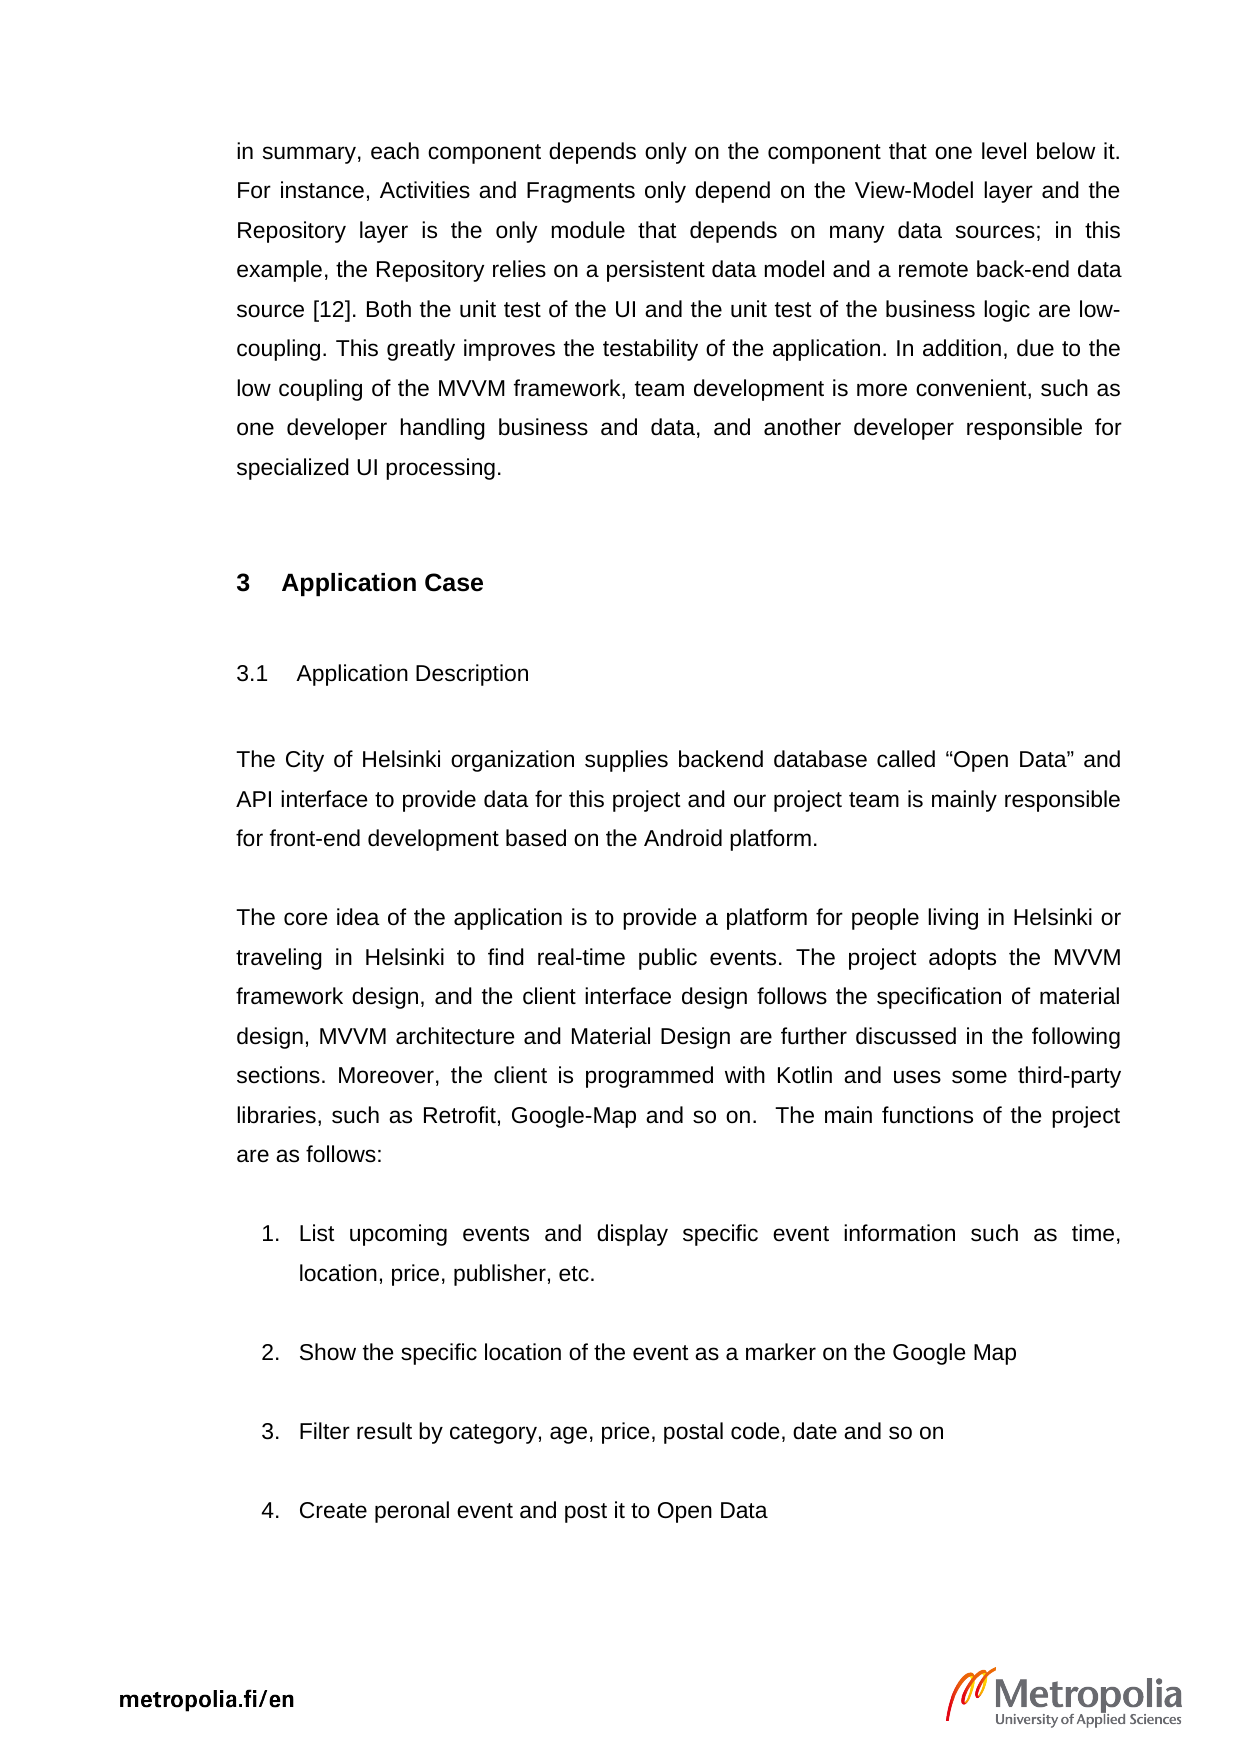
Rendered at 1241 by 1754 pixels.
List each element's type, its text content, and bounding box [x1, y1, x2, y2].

subtitle Application Description [236, 659, 1122, 686]
list List upcoming events and display specific event information such as time, location, price, publisher, etc. [261, 1220, 1122, 1286]
list Create peronal event and post it to Open Data [261, 1497, 1122, 1523]
text The City of Helsinki organization supplies backend database called “Open Data” and API interface to provide data for this project and our project team is mainly responsible for front-end development based on the Android platform. [236, 746, 1122, 852]
subtitle Application Case [236, 568, 1122, 597]
list Filter result by category, age, price, postal code, date and so on [261, 1418, 1122, 1444]
picture [106, 1642, 1187, 1734]
text The core idea of the application is to provide a platform for people living in Helsinki or traveling in Helsinki to find real-time public events. The project adopts the MVVM framework design, and the client interface design follows the specification of material design, MVVM architecture and Material Design are further discussed in the following sections. Moreover, the client is programmed with Kotlin and uses some third-party libraries, such as Retrofit, Google-Map and so on. The main functions of the project are as follows: [236, 904, 1122, 1168]
list Show the specific location of the event as a marker on the Google Map [261, 1339, 1122, 1365]
text in summary, each component depends only on the component that one level below it. For instance, Activities and Fragments only depend on the View-Model layer and the Repository layer is the only module that depends on many data sources; in this example, the Repository relies on a persistent data model and a remote back-end data source [12]. Both the unit test of the UI and the unit test of the business logic are low-coupling. This greatly improves the testability of the application. In addition, due to the low coupling of the MVVM framework, team development is more convenient, such as one developer handling business and data, and another developer responsible for specialized UI processing. [236, 138, 1122, 480]
